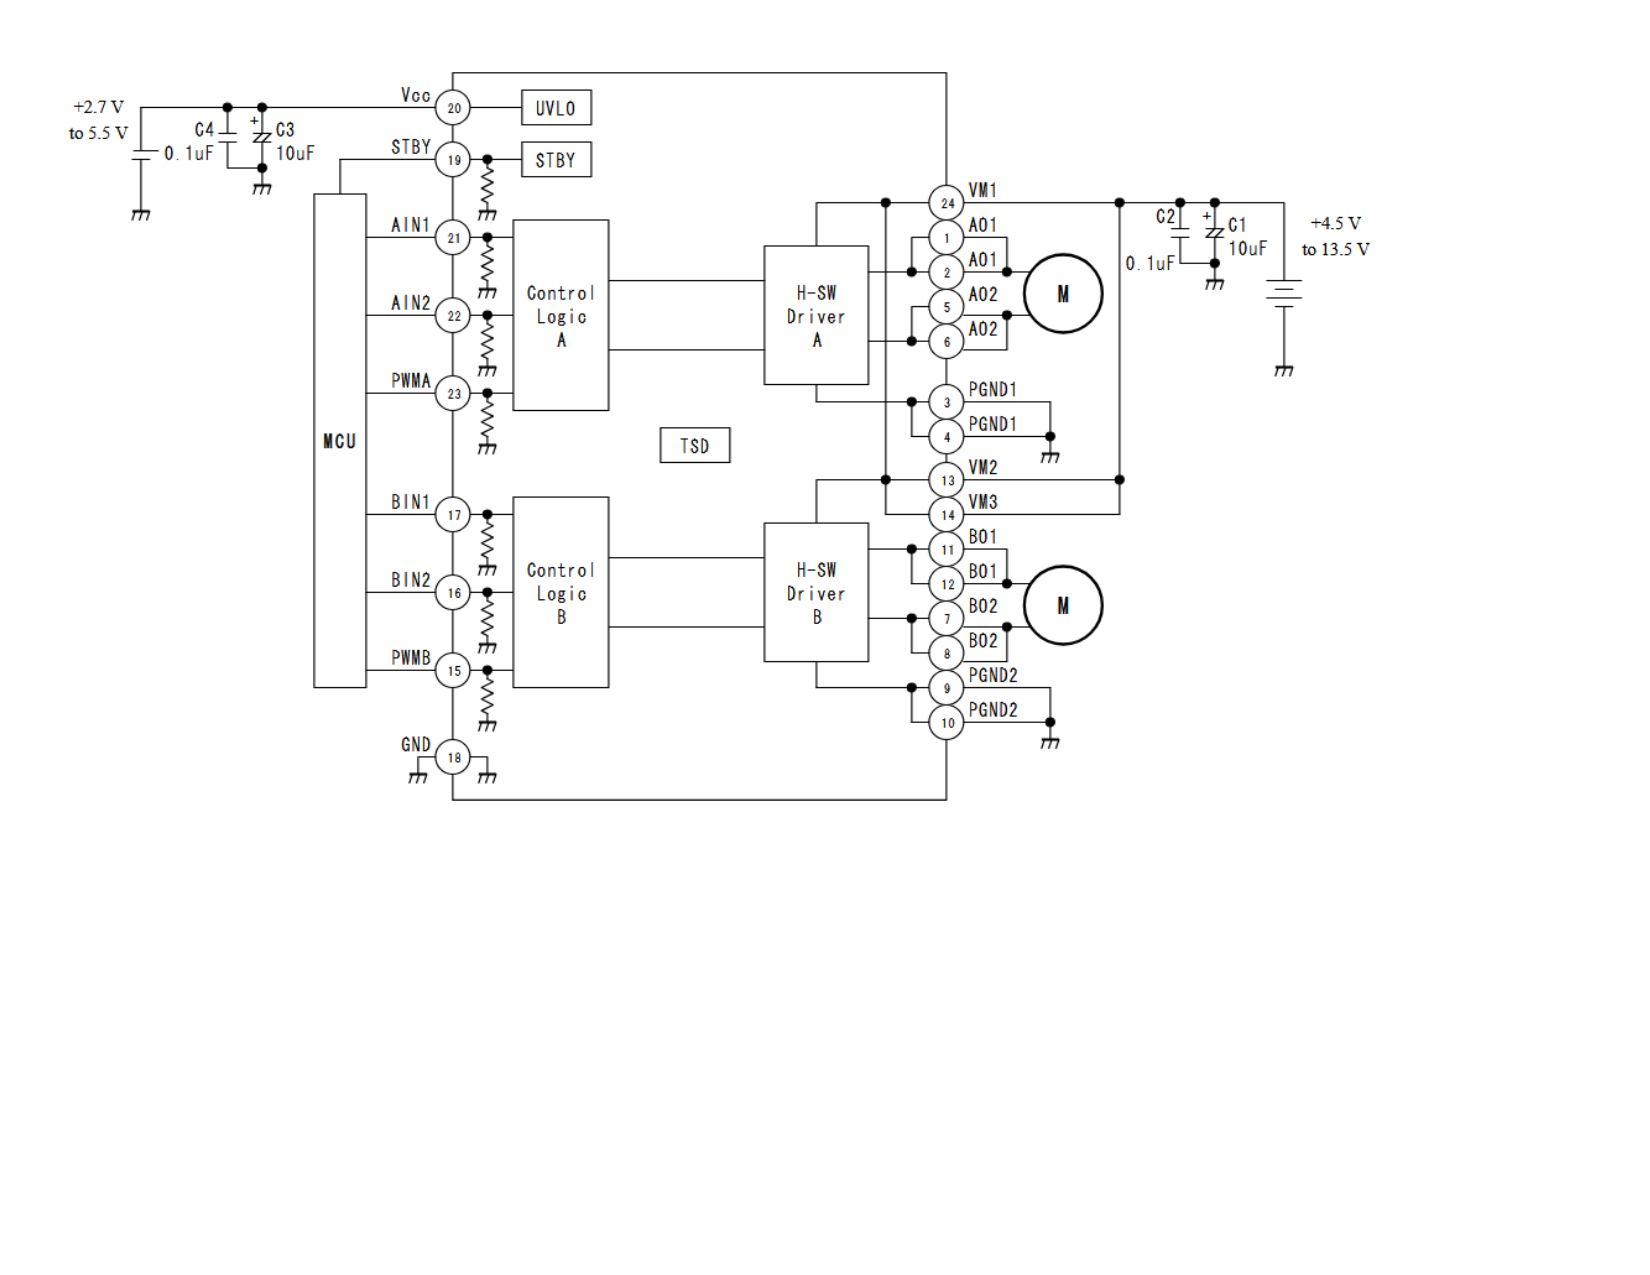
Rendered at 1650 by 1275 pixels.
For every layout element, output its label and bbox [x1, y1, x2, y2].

picture [46, 29, 1397, 864]
